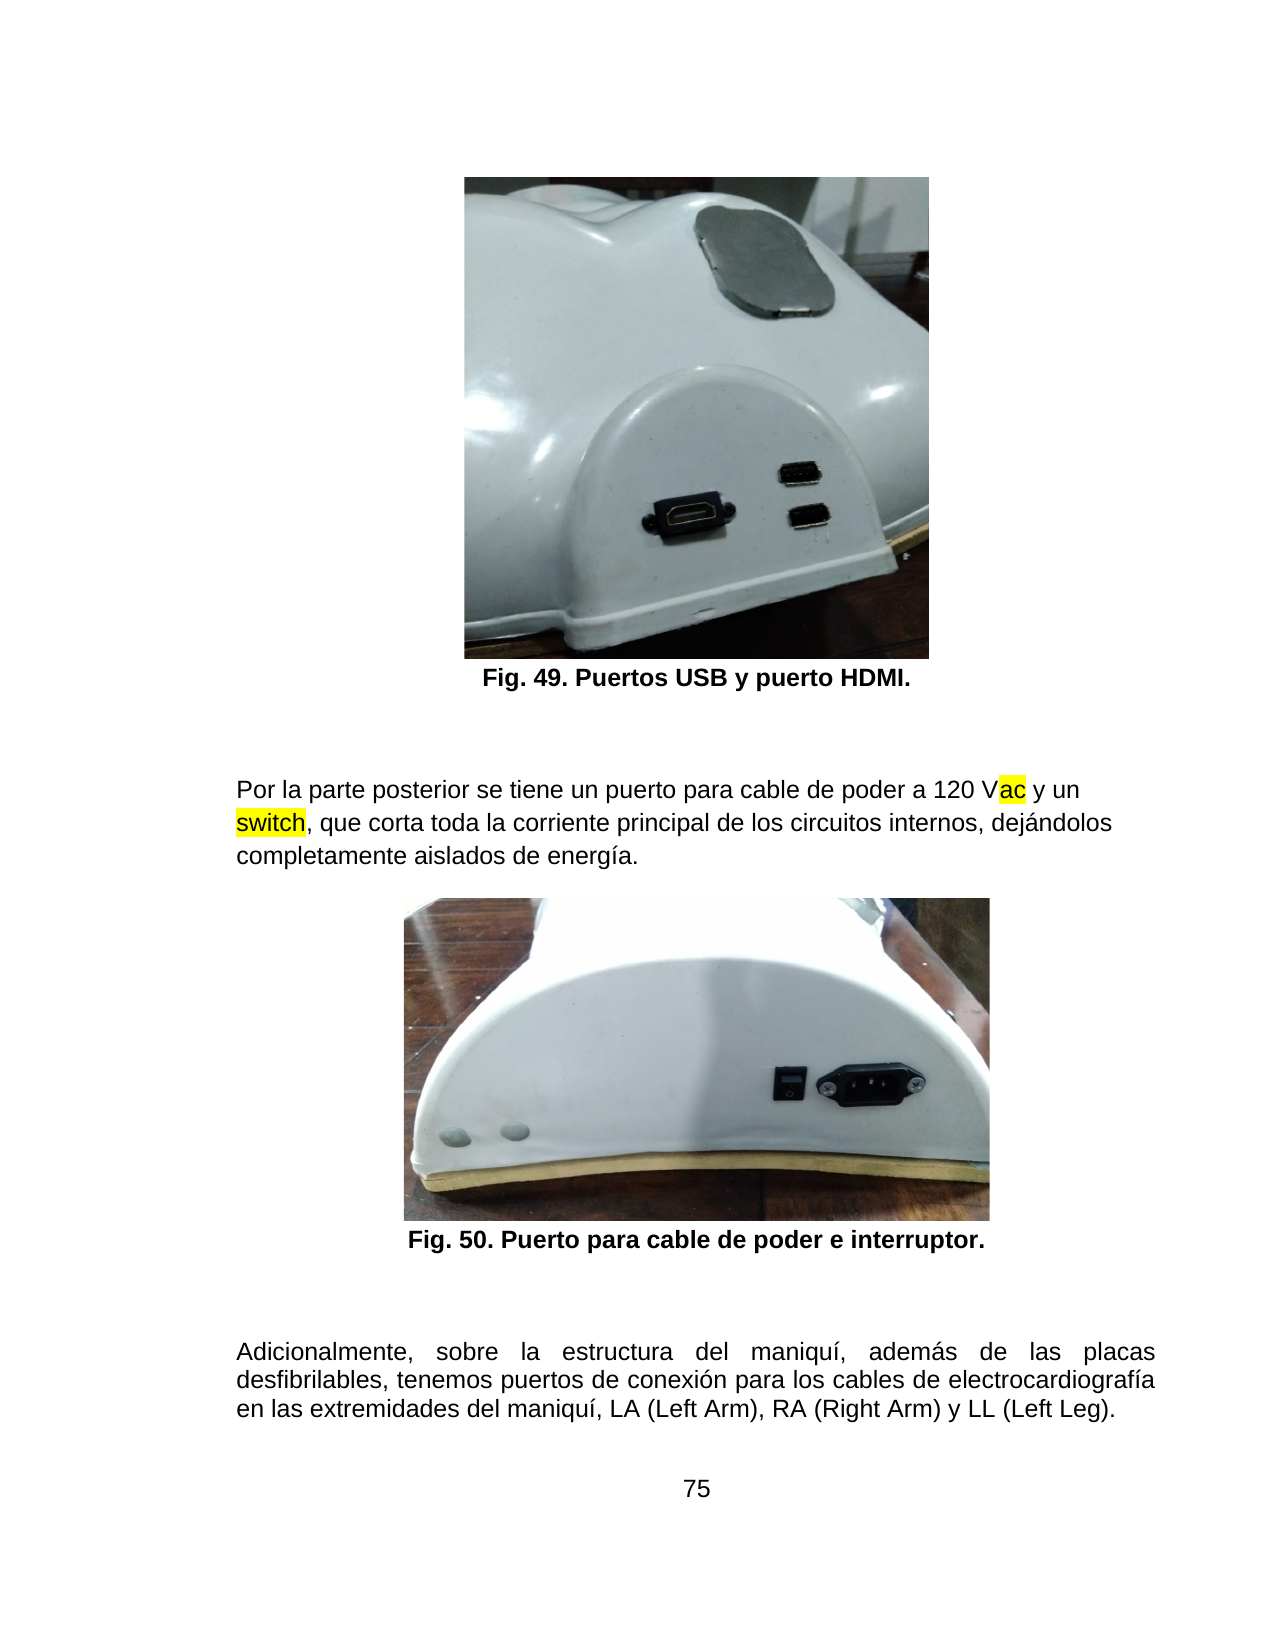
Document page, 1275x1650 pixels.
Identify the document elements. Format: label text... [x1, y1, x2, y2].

picture [403, 898, 990, 1221]
text Adicionalmente, sobre la estructura del maniquí, además de las placas desfibrilables, tenemos puertos de conexión para los cables de electrocardiografía en las extremidades del maniquí, LA (Left Arm), RA (Right Arm) y LL (Left Leg). [236, 1337, 1157, 1423]
picture [464, 177, 929, 659]
text Por la parte posterior se tiene un puerto para cable de poder a 120 Vac y un switch, que corta toda la corriente principal de los circuitos internos, dejándolos completamente aislados de energía. [236, 775, 1157, 870]
